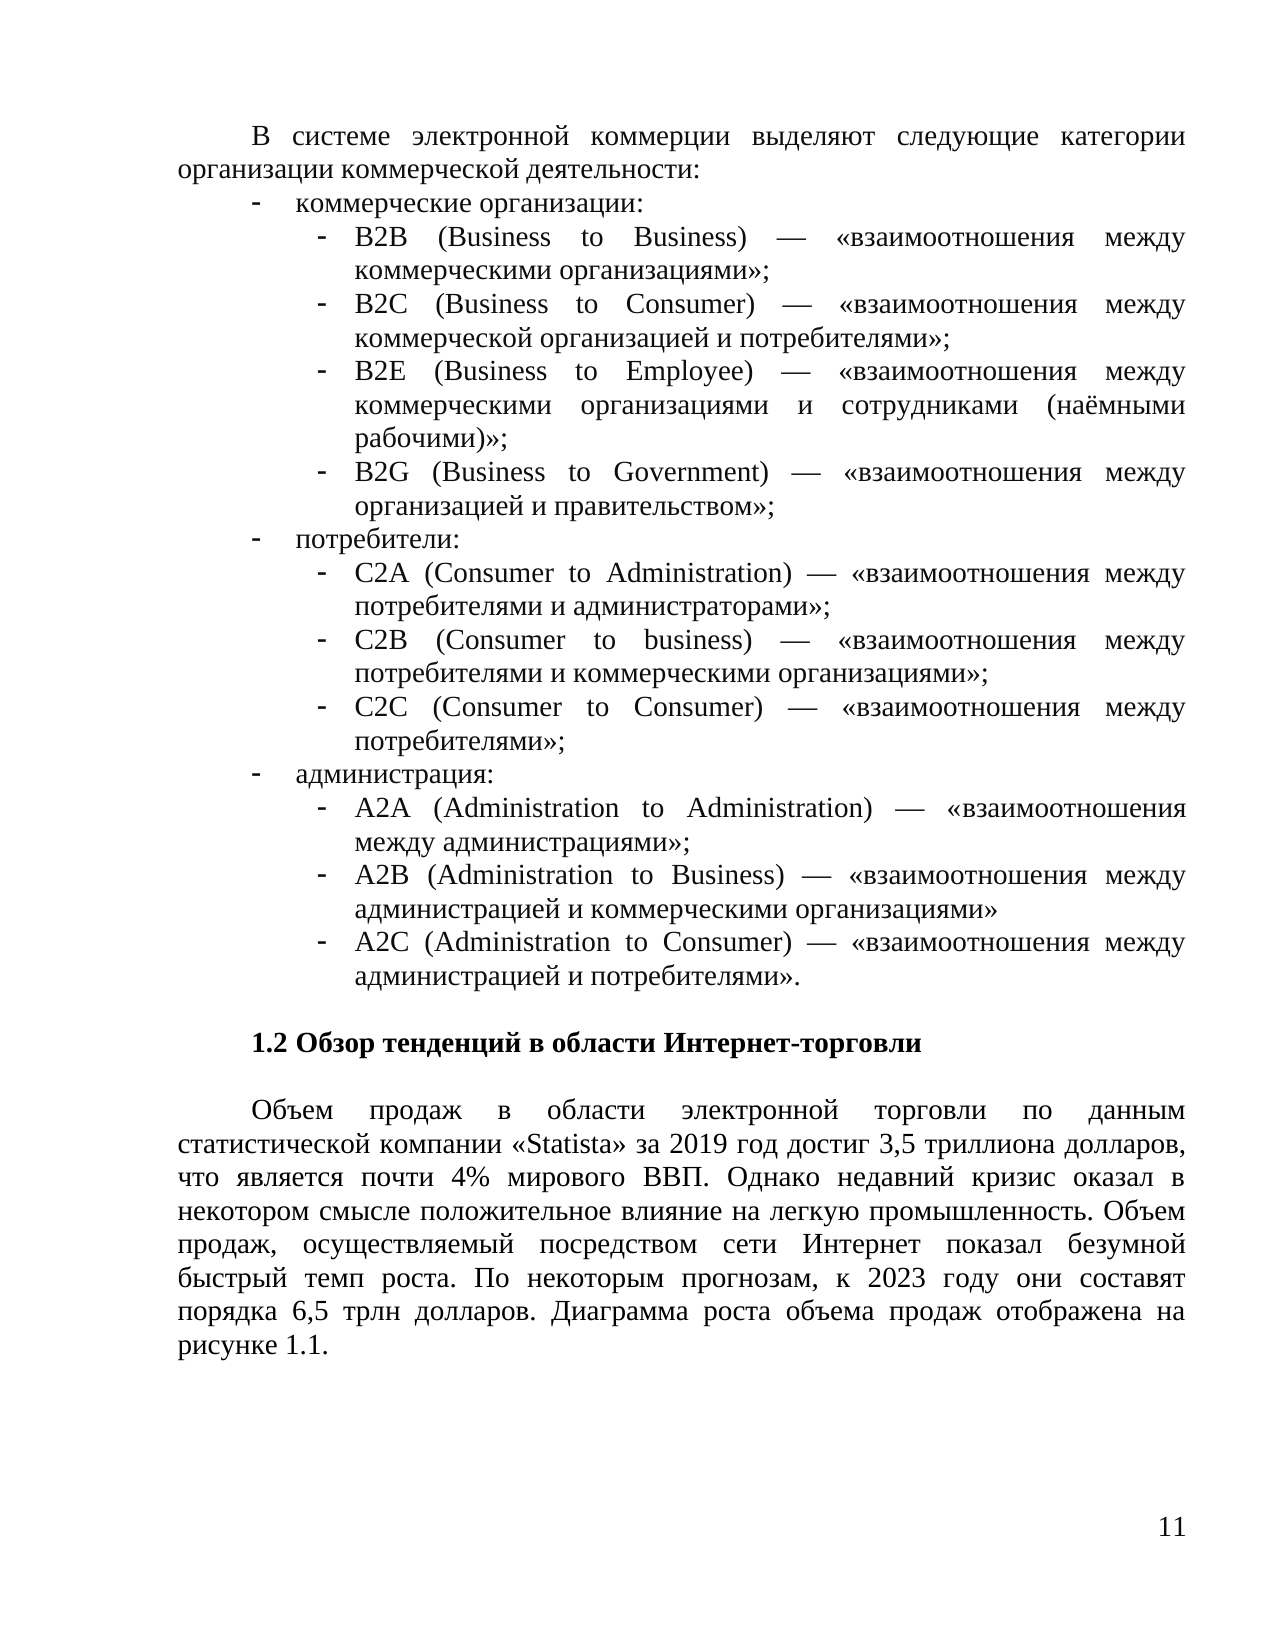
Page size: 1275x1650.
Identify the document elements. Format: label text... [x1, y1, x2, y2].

text В системе электронной коммерции выделяют следующие категории организации коммерческой деятельности: [177, 118, 1186, 185]
list A2A (Administration to Administration) — «взаимоотношения между администрациями»; [317, 790, 1186, 857]
subtitle Обзор тенденций в области Интернет-торговли [251, 1025, 1186, 1059]
list A2B (Administration to Business) — «взаимоотношения между администрацией и коммерческими организациями» [317, 857, 1186, 924]
list B2B (Business to Business) — «взаимоотношения между коммерческими организациями»; [317, 219, 1186, 286]
list администрация: [177, 756, 1186, 790]
list B2E (Business to Employee) — «взаимоотношения между коммерческими организациями и сотрудниками (наёмными рабочими)»; [317, 353, 1186, 454]
list B2C (Business to Consumer) — «взаимоотношения между коммерческой организацией и потребителями»; [317, 286, 1186, 353]
text Объем продаж в области электронной торговли по данным статистической компании «Statista» за 2019 год достиг 3,5 триллиона долларов, что является почти 4% мирового ВВП. Однако недавний кризис оказал в некотором смысле положительное влияние на легкую промышленность. Объем продаж, осуществляемый посредством сети Интернет показал безумной быстрый темп роста. По некоторым прогнозам, к 2023 году они составят порядка 6,5 трлн долларов. Диаграмма роста объема продаж отображена на рисунке 1.1. [177, 1092, 1186, 1361]
list A2C (Administration to Consumer) — «взаимоотношения между администрацией и потребителями». [317, 924, 1186, 992]
list B2G (Business to Government) — «взаимоотношения между организацией и правительством»; [317, 454, 1186, 521]
list C2C (Consumer to Consumer) — «взаимоотношения между потребителями»; [317, 689, 1186, 756]
list потребители: [177, 521, 1186, 555]
list C2B (Consumer to business) — «взаимоотношения между потребителями и коммерческими организациями»; [317, 622, 1186, 689]
list C2A (Consumer to Administration) — «взаимоотношения между потребителями и администраторами»; [317, 555, 1186, 622]
list коммерческие организации: [177, 185, 1186, 219]
